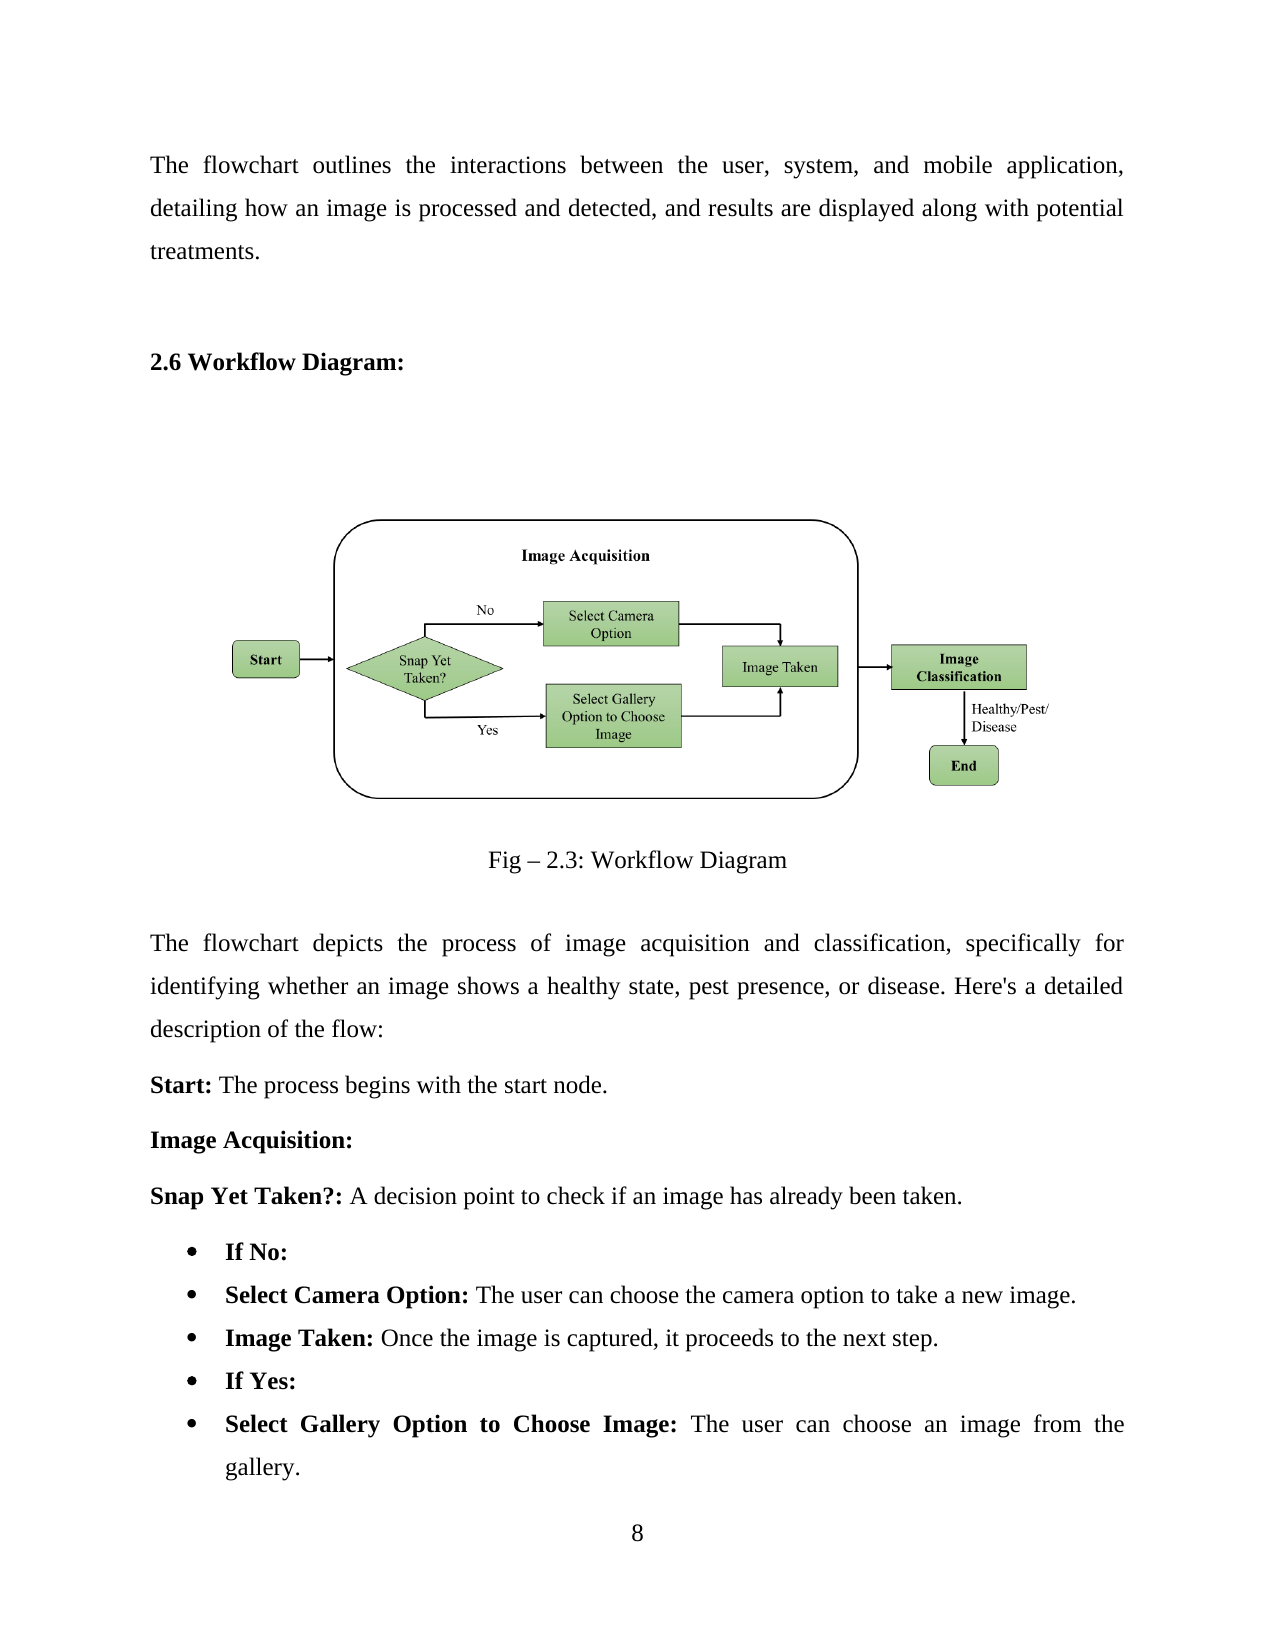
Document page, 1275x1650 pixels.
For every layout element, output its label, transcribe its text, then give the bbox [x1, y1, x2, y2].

text Image Acquisition: [150, 1126, 1125, 1154]
list If Yes: [187, 1366, 1125, 1395]
list Image Taken: Once the image is captured, it proceeds to the next step. [187, 1323, 1125, 1352]
text Snap Yet Taken?: A decision point to check if an image has already been taken. [150, 1181, 1125, 1210]
picture [213, 488, 1063, 834]
list If No: [187, 1237, 1125, 1266]
text The flowchart outlines the interactions between the user, system, and mobile application, detailing how an image is processed and detected, and results are displayed along with potential treatments. [150, 150, 1125, 265]
list Select Gallery Option to Choose Image: The user can choose an image from the gallery. [187, 1409, 1125, 1481]
text Fig – 2.3: Workflow Diagram [150, 846, 1125, 874]
text The flowchart depicts the process of image acquisition and classification, specifically for identifying whether an image shows a healthy state, pest presence, or disease. Here's a detailed description of the flow: [150, 928, 1125, 1043]
text Start: The process begins with the start node. [150, 1070, 1125, 1099]
text 2.6 Workflow Diagram: [150, 347, 1125, 376]
list Select Camera Option: The user can choose the camera option to take a new image. [187, 1280, 1125, 1309]
